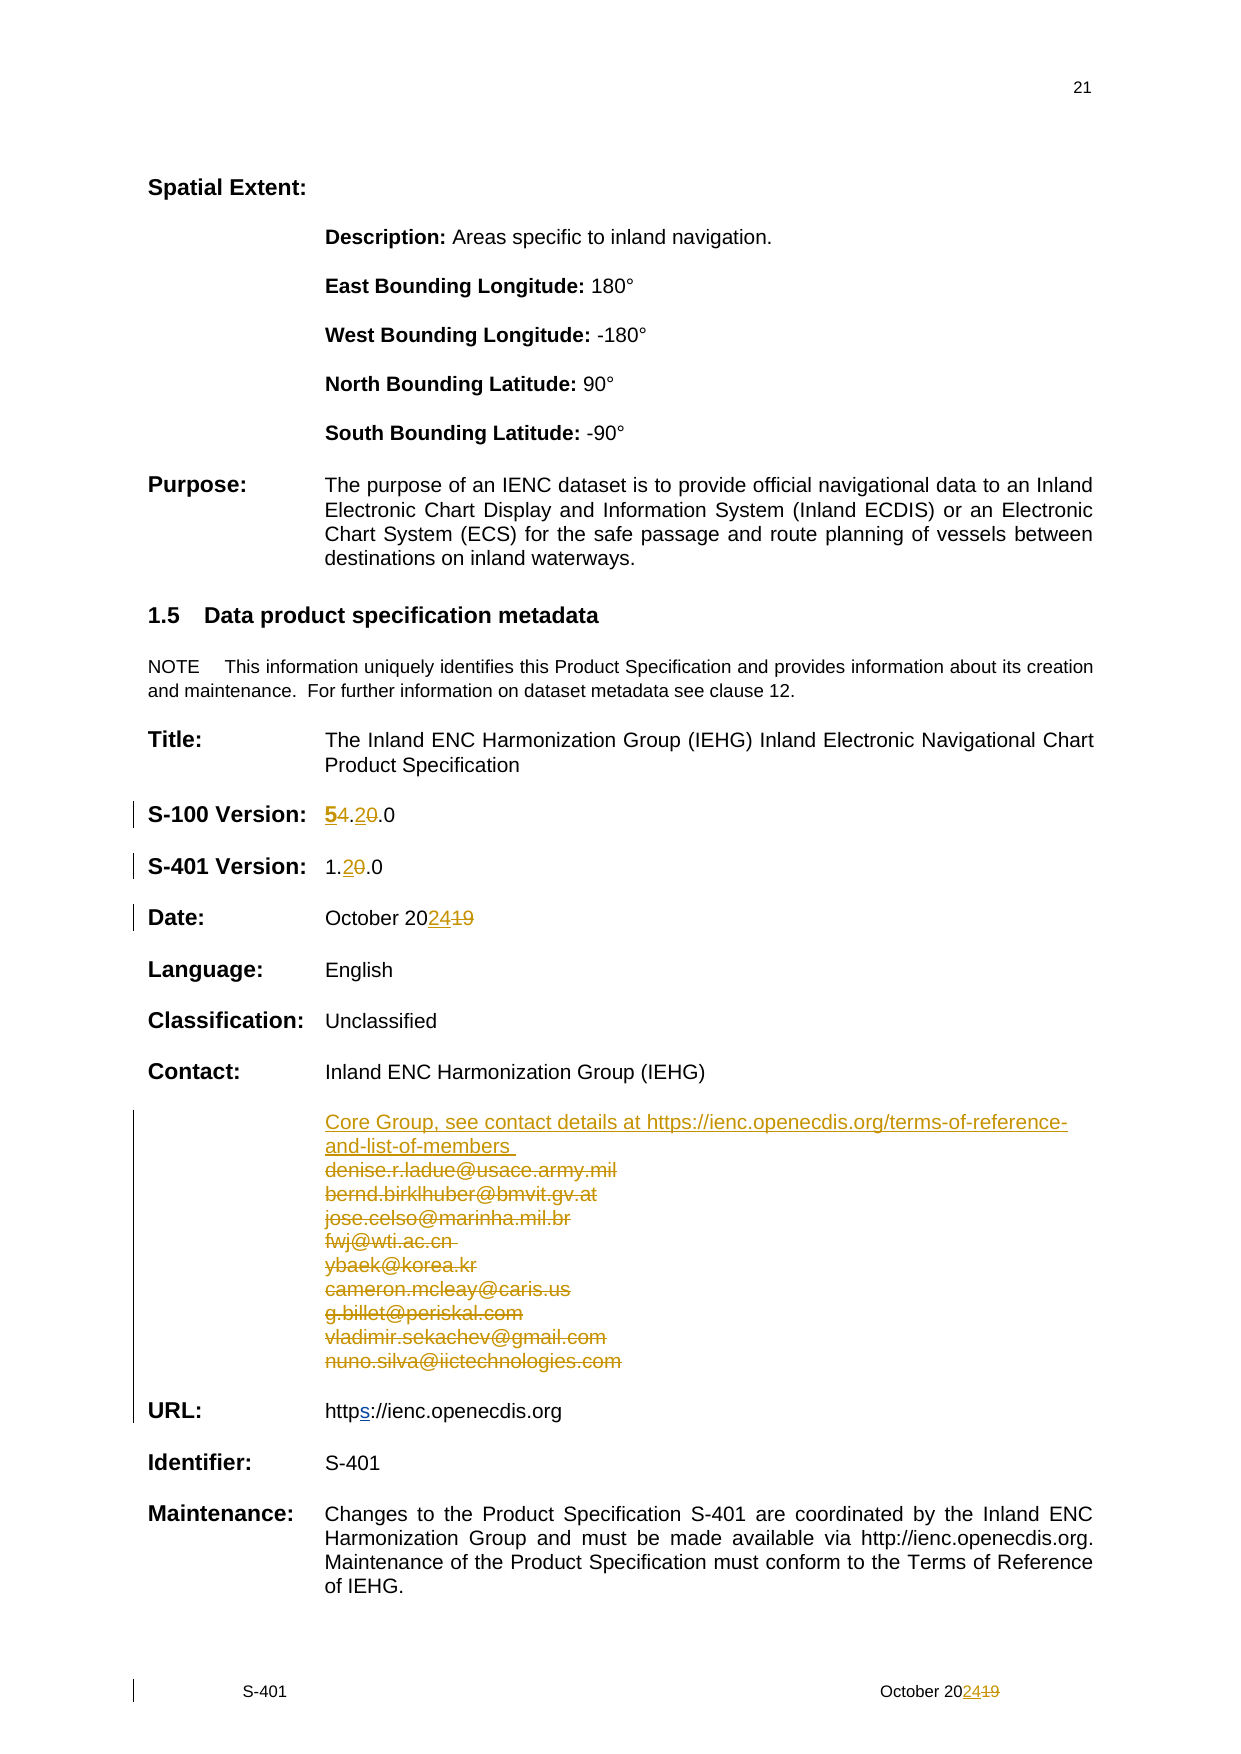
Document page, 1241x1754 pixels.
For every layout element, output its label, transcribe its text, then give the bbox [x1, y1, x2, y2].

text East Bounding Longitude: 180° [289, 274, 1094, 298]
text Spatial Extent: [148, 174, 1094, 200]
text S-100 Version: ..0 [148, 801, 1094, 828]
text Maintenance: Changes to the Product Specification S-401 are coordinated by the Inland ENC Harmonization Group and must be made available via http://ienc.openecdis.org. Maintenance of the Product Specification must conform to the Terms of Reference of IEHG. [148, 1500, 1094, 1598]
text West Bounding Longitude: -180° [289, 323, 1094, 347]
text Title: The Inland ENC Harmonization Group (IEHG) Inland Electronic Navigational Chart Product Specification [148, 726, 1094, 776]
text Date: October 20 [148, 904, 1094, 931]
text Description: Areas specific to inland navigation. [289, 225, 1094, 249]
text URL: http://ienc.openecdis.org [148, 1397, 1094, 1423]
text North Bounding Latitude: 90° [289, 372, 1094, 396]
text Contact: Inland ENC Harmonization Group (IEHG) [148, 1058, 1094, 1084]
text S-401 Version: 1..0 [148, 853, 1094, 879]
text NOTE This information uniquely identifies this Product Specification and provides information about its creation and maintenance. For further information on dataset metadata see clause 12. [148, 653, 1094, 701]
text South Bounding Latitude: -90° [289, 421, 1094, 445]
text Language: English [148, 956, 1094, 982]
text Identifier: S-401 [148, 1448, 1094, 1475]
text Classification: Unclassified [148, 1007, 1094, 1033]
text Purpose: The purpose of an IENC dataset is to provide official navigational data to an Inland Electronic Chart Display and Information System (Inland ECDIS) or an Electronic Chart System (ECS) for the safe passage and route planning of vessels between destinations on inland waterways. [148, 471, 1094, 569]
subtitle Data product specification metadata [148, 602, 1094, 628]
